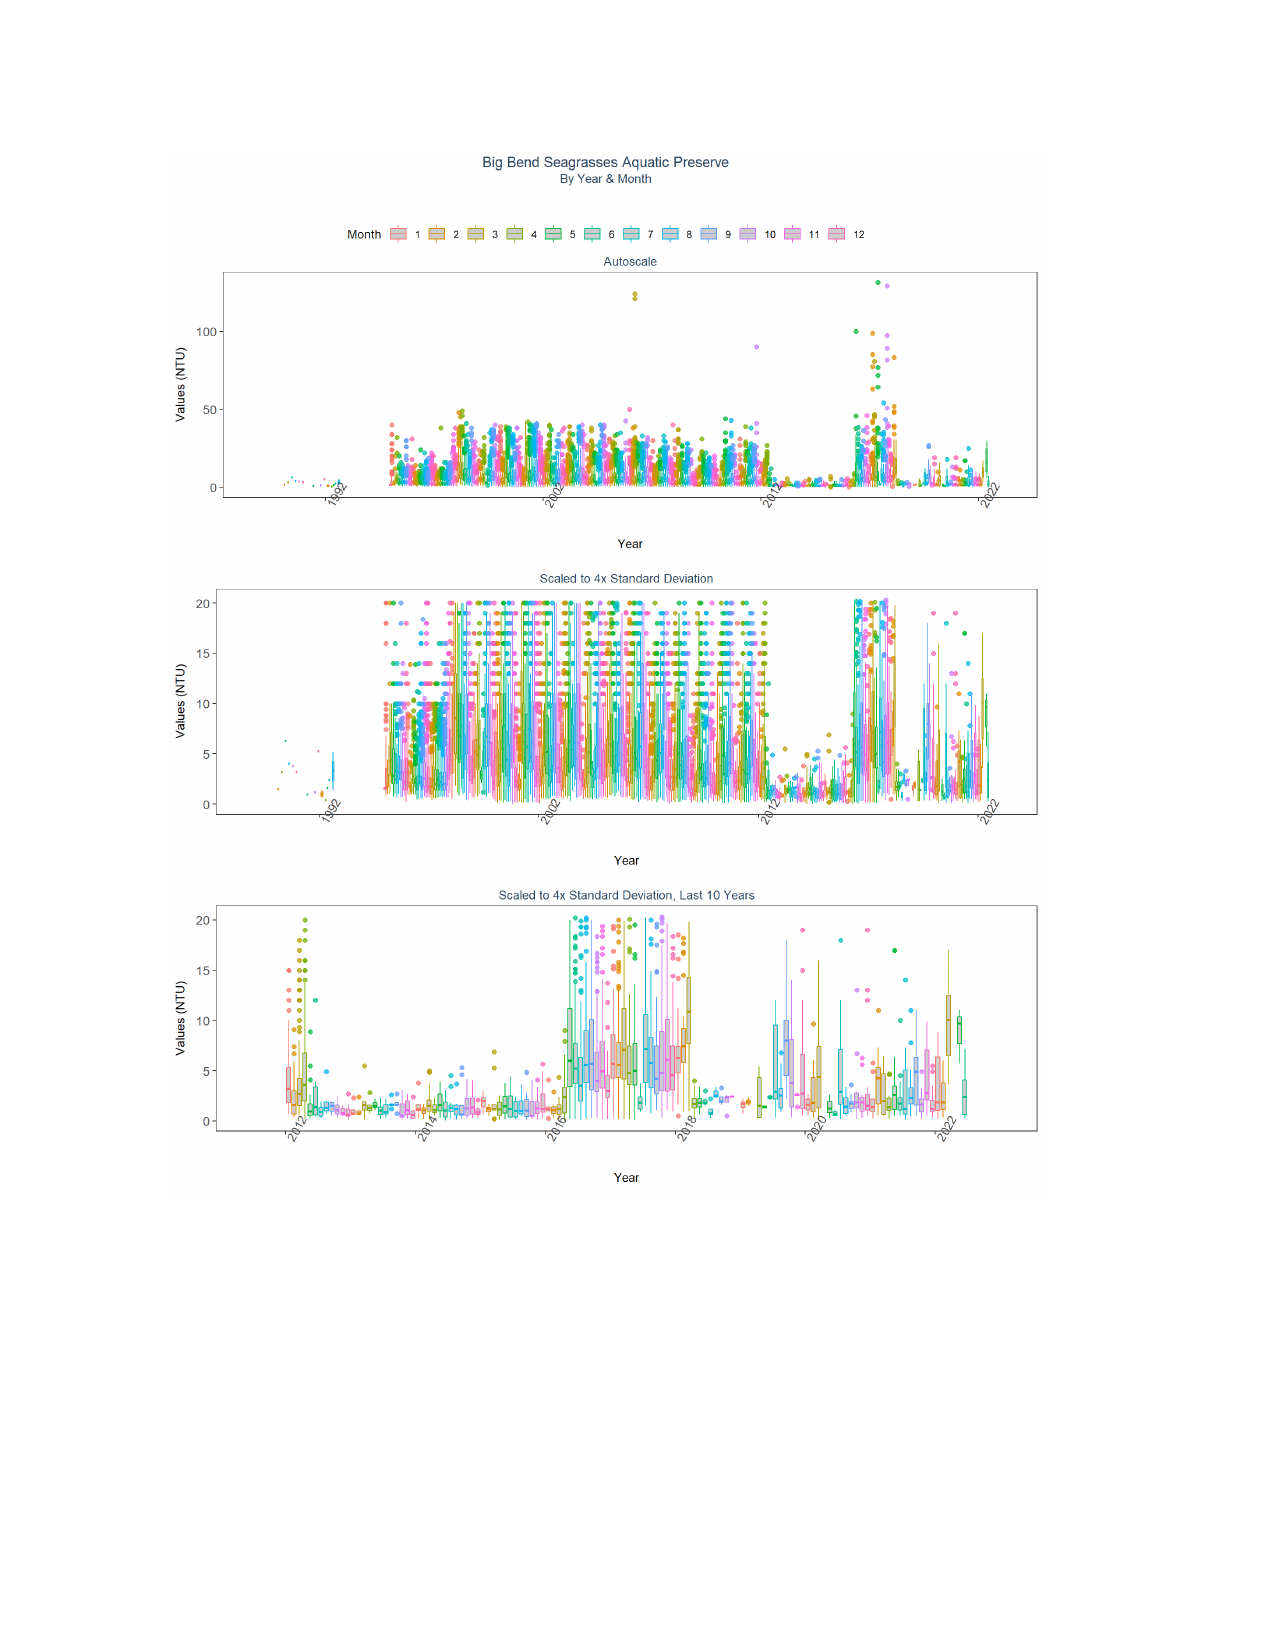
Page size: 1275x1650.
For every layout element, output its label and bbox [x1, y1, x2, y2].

picture [168, 150, 1044, 1200]
